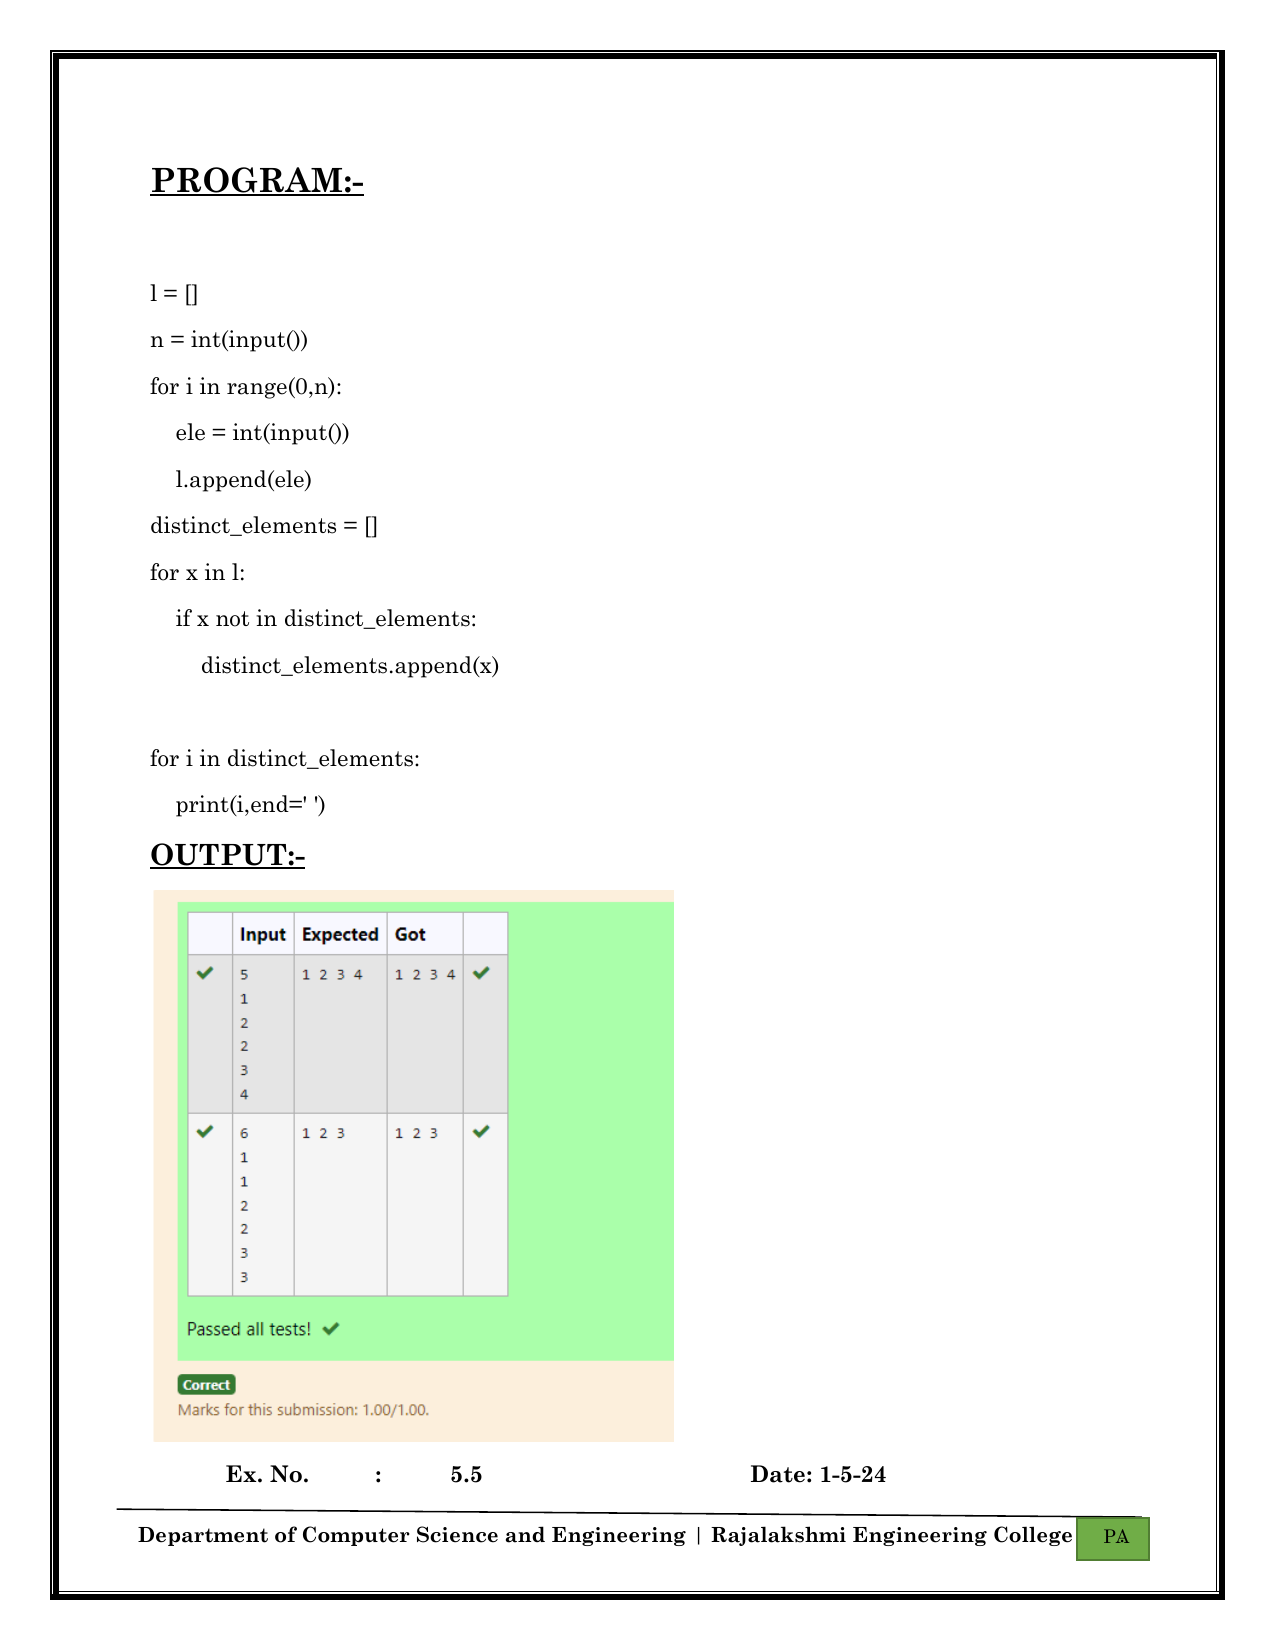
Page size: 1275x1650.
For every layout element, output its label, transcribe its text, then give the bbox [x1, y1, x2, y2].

text Ex. No. : 5.5 Date: 1-5-24 [150, 1460, 1125, 1488]
text for i in distinct_elements: [150, 743, 1125, 771]
text for i in range(0,n): [150, 372, 1125, 399]
text OUTPUT:- [150, 836, 1125, 871]
text distinct_elements = [] [150, 511, 1125, 539]
text l = [] [150, 279, 1125, 306]
text print(i,end=' ') [150, 790, 1125, 817]
text l.append(ele) [150, 465, 1125, 492]
text ele = int(input()) [150, 418, 1125, 446]
text distinct_elements.append(x) [150, 651, 1125, 678]
text for x in l: [150, 558, 1125, 585]
text if x not in distinct_elements: [150, 604, 1125, 632]
picture [150, 890, 674, 1442]
text PROGRAM:- [150, 159, 1125, 199]
text n = int(input()) [150, 325, 1125, 353]
